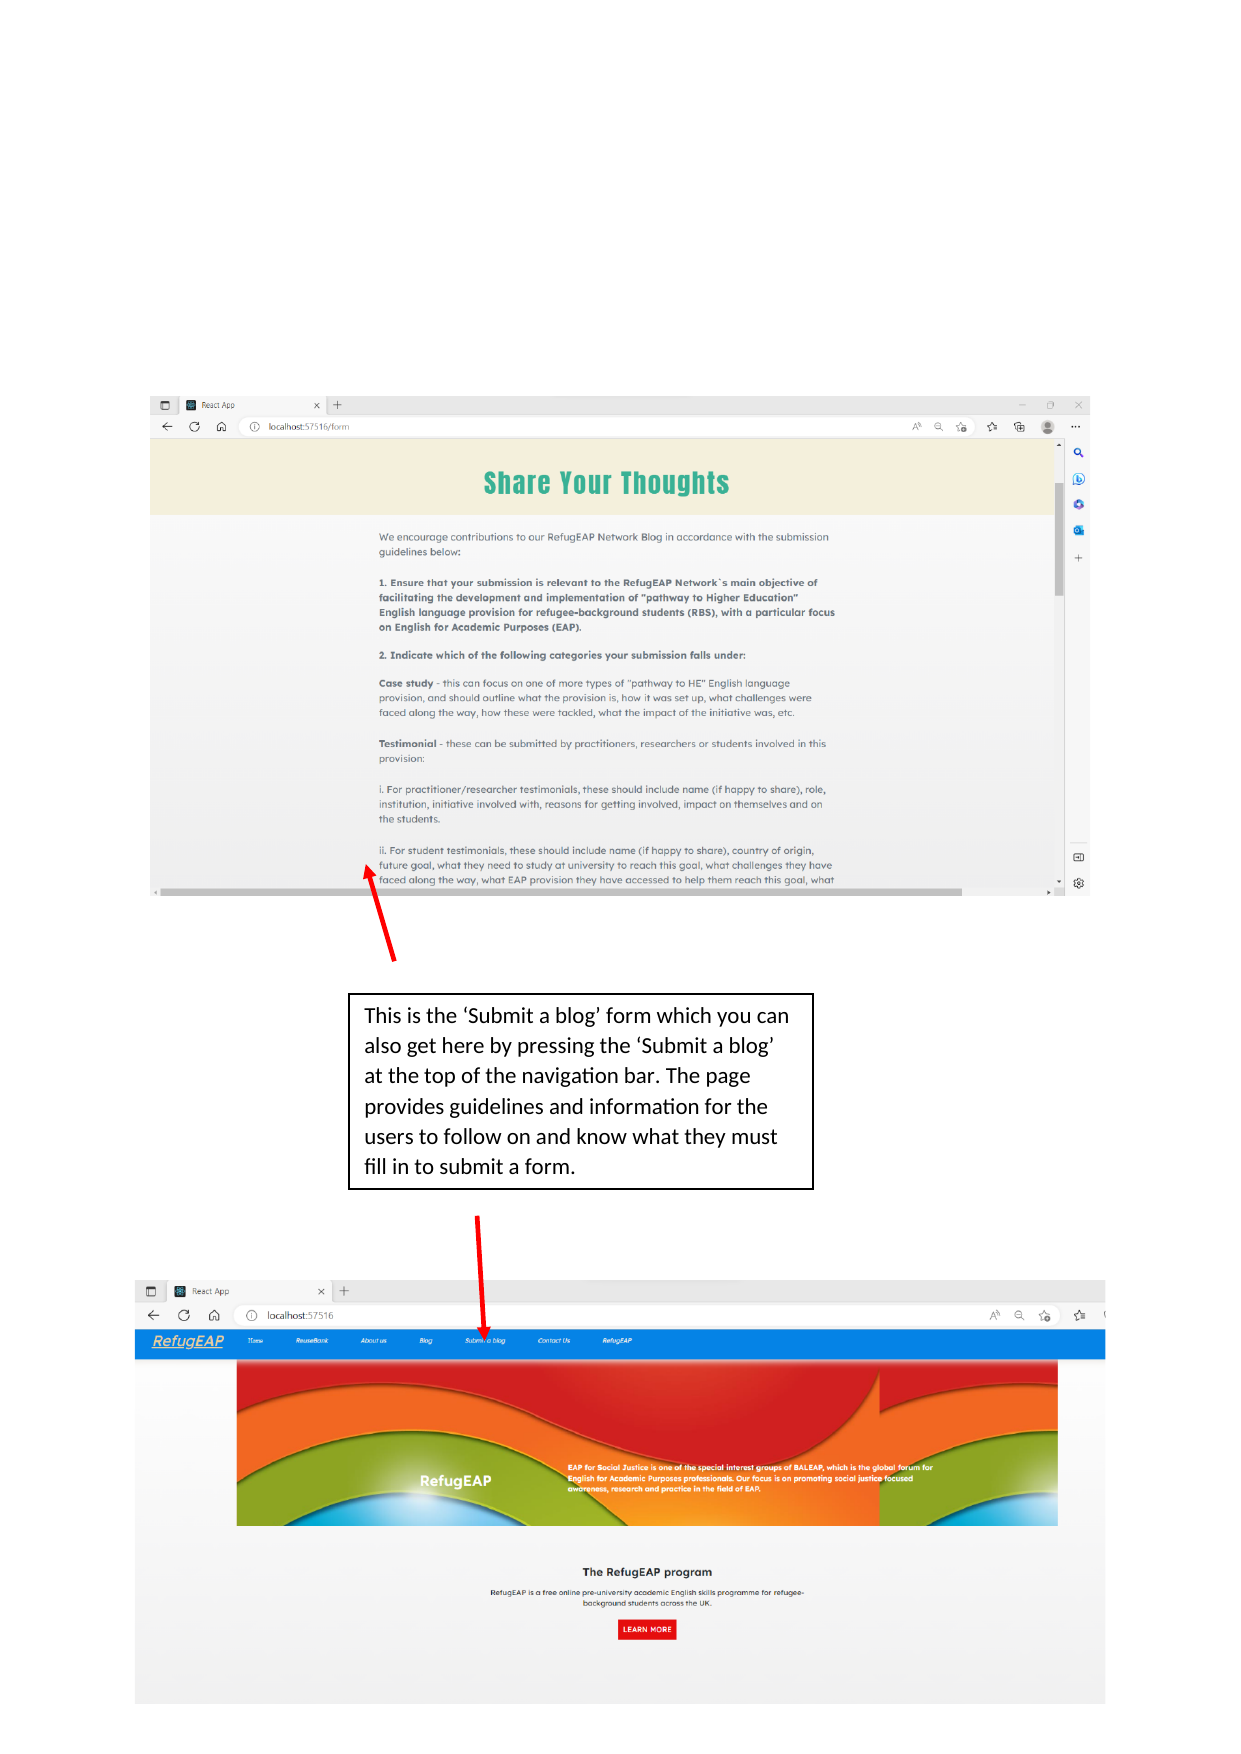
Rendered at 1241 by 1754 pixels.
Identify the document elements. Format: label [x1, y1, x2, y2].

picture [150, 396, 1091, 896]
picture [134, 1280, 1106, 1704]
